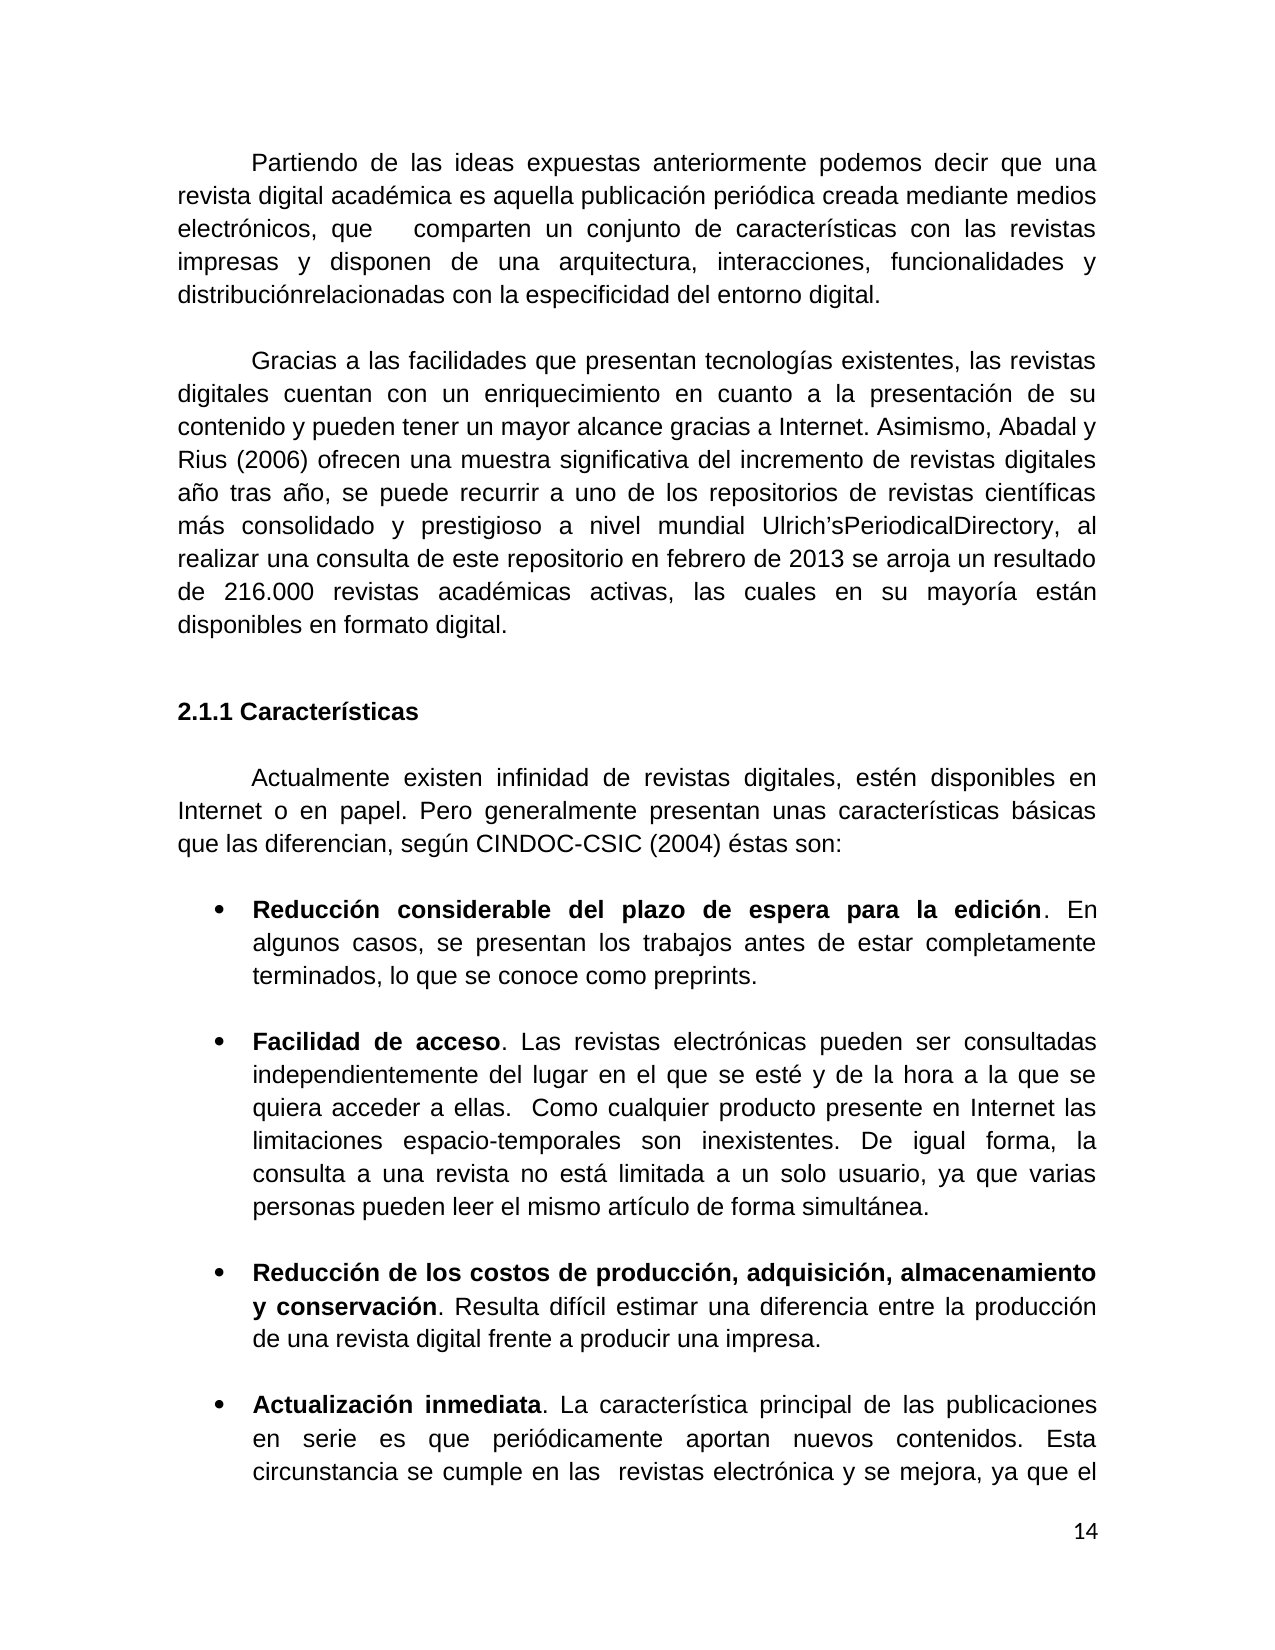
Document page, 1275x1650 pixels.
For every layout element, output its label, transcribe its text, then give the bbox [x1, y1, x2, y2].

subtitle 2.1.1 Características [177, 697, 1098, 726]
list Reducción de los costos de producción, adquisición, almacenamiento y conservación. Resulta difícil estimar una diferencia entre la producción de una revista digital frente a producir una impresa. [215, 1258, 1098, 1353]
text Partiendo de las ideas expuestas anteriormente podemos decir que una revista digital académica es aquella publicación periódica creada mediante medios electrónicos, que comparten un conjunto de características con las revistas impresas y disponen de una arquitectura, interacciones, funcionalidades y distribuciónrelacionadas con la especificidad del entorno digital. [177, 148, 1098, 308]
text Gracias a las facilidades que presentan tecnologías existentes, las revistas digitales cuentan con un enriquecimiento en cuanto a la presentación de su contenido y pueden tener un mayor alcance gracias a Internet. Asimismo, Abadal y Rius (2006) ofrecen una muestra significativa del incremento de revistas digitales año tras año, se puede recurrir a uno de los repositorios de revistas científicas más consolidado y prestigioso a nivel mundial Ulrich’sPeriodicalDirectory, al realizar una consulta de este repositorio en febrero de 2013 se arroja un resultado de 216.000 revistas académicas activas, las cuales en su mayoría están disponibles en formato digital. [177, 346, 1098, 639]
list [215, 1391, 1098, 1485]
list Facilidad de acceso. Las revistas electrónicas pueden ser consultadas independientemente del lugar en el que se esté y de la hora a la que se quiera acceder a ellas. Como cualquier producto presente en Internet las limitaciones espacio-temporales son inexistentes. De igual forma, la consulta a una revista no está limitada a un solo usuario, ya que varias personas pueden leer el mismo artículo de forma simultánea. [215, 1027, 1098, 1221]
text Actualmente existen infinidad de revistas digitales, estén disponibles en Internet o en papel. Pero generalmente presentan unas características básicas que las diferencian, según CINDOC-CSIC (2004) éstas son: [177, 763, 1098, 858]
list Reducción considerable del plazo de espera para la edición. En algunos casos, se presentan los trabajos antes de estar completamente terminados, lo que se conoce como preprints. [215, 895, 1098, 990]
